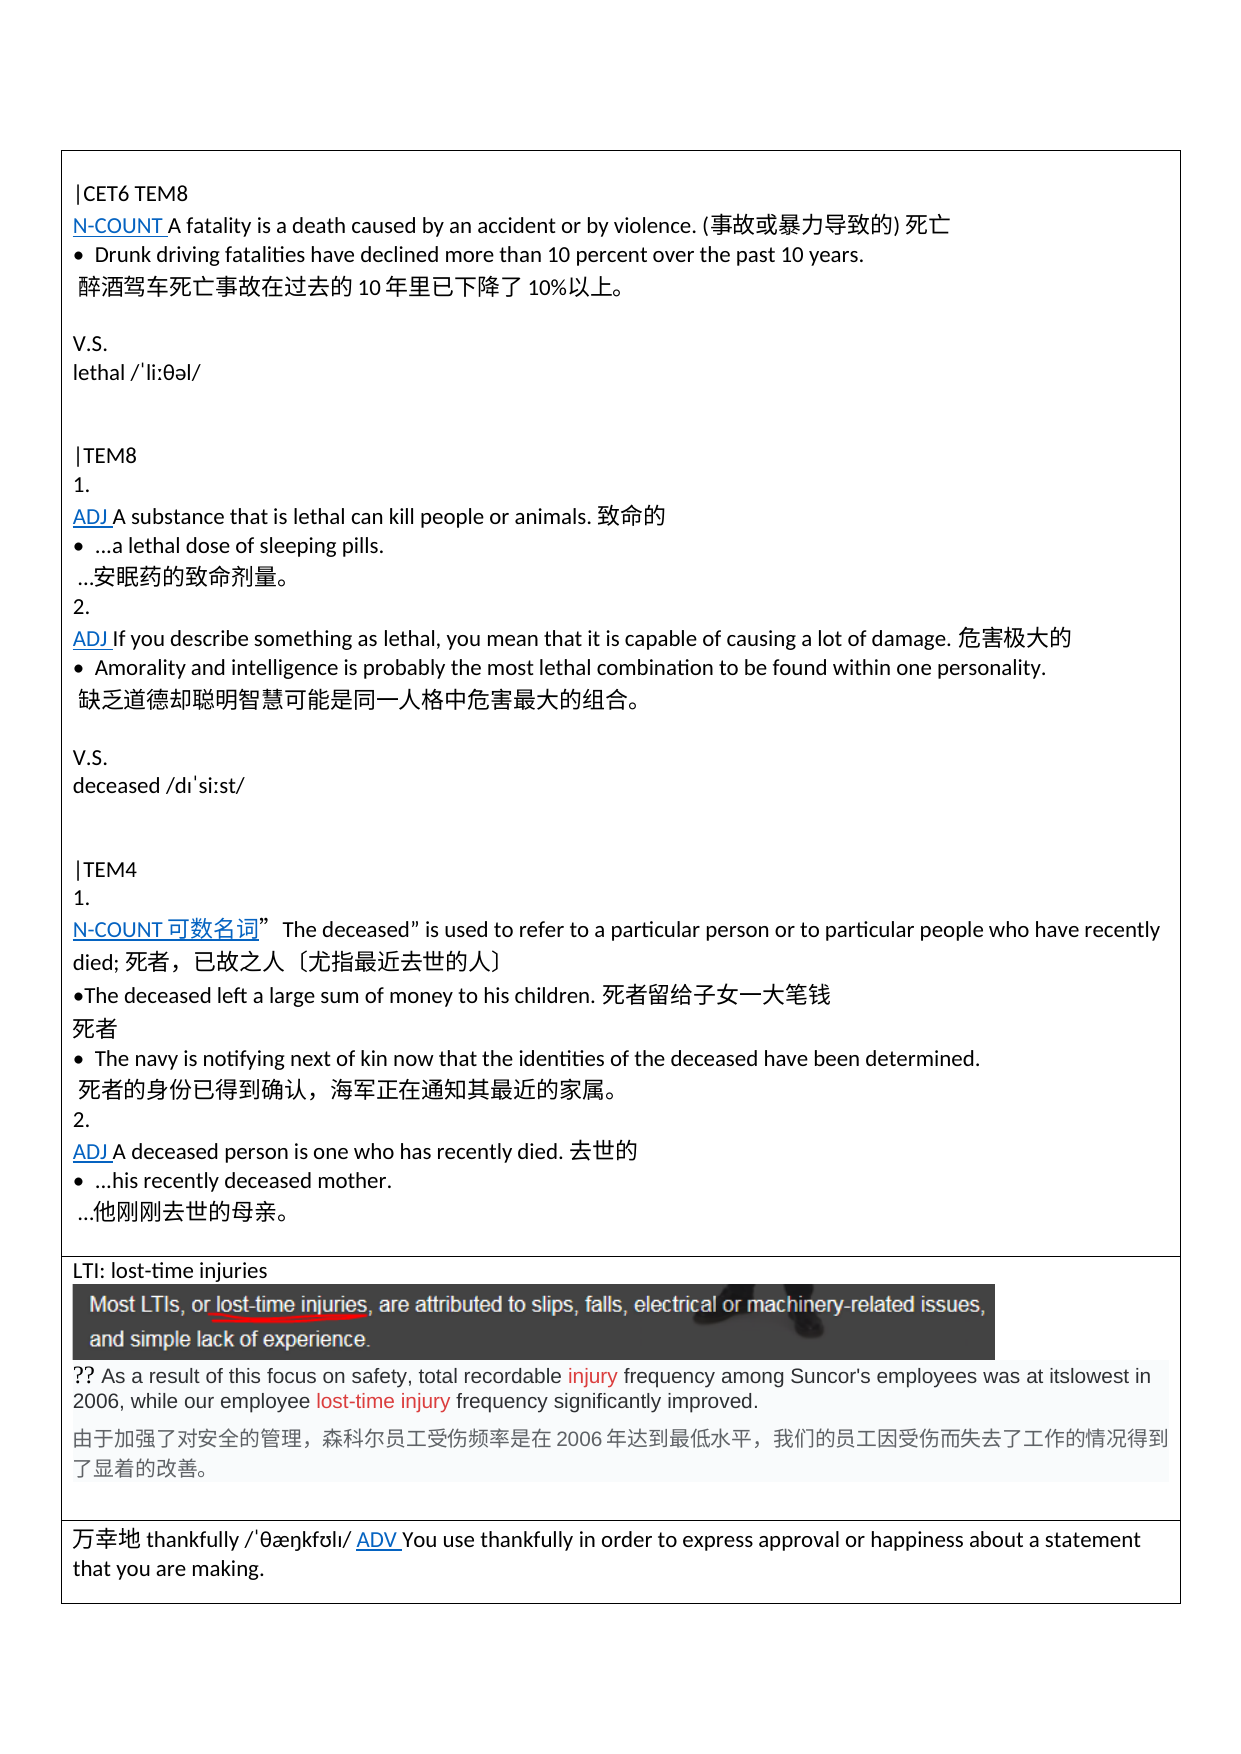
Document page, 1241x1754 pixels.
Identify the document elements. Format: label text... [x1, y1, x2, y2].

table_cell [62, 1521, 1180, 1603]
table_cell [62, 151, 1180, 1256]
picture [72, 1284, 995, 1360]
table_cell LTI: lost-time injuries ?? As a result of this focus on safety, total recordable injury frequency among Suncor's employees was at itslowest in 2006, while our employee lost-time injury frequency significantly improved. 由于加强了对安全的管理，森科尔员工受伤频率是在2006年达到最低水平，我们的员工因受伤而失去了工作的情况得到了显着的改善。 [62, 1257, 1180, 1520]
